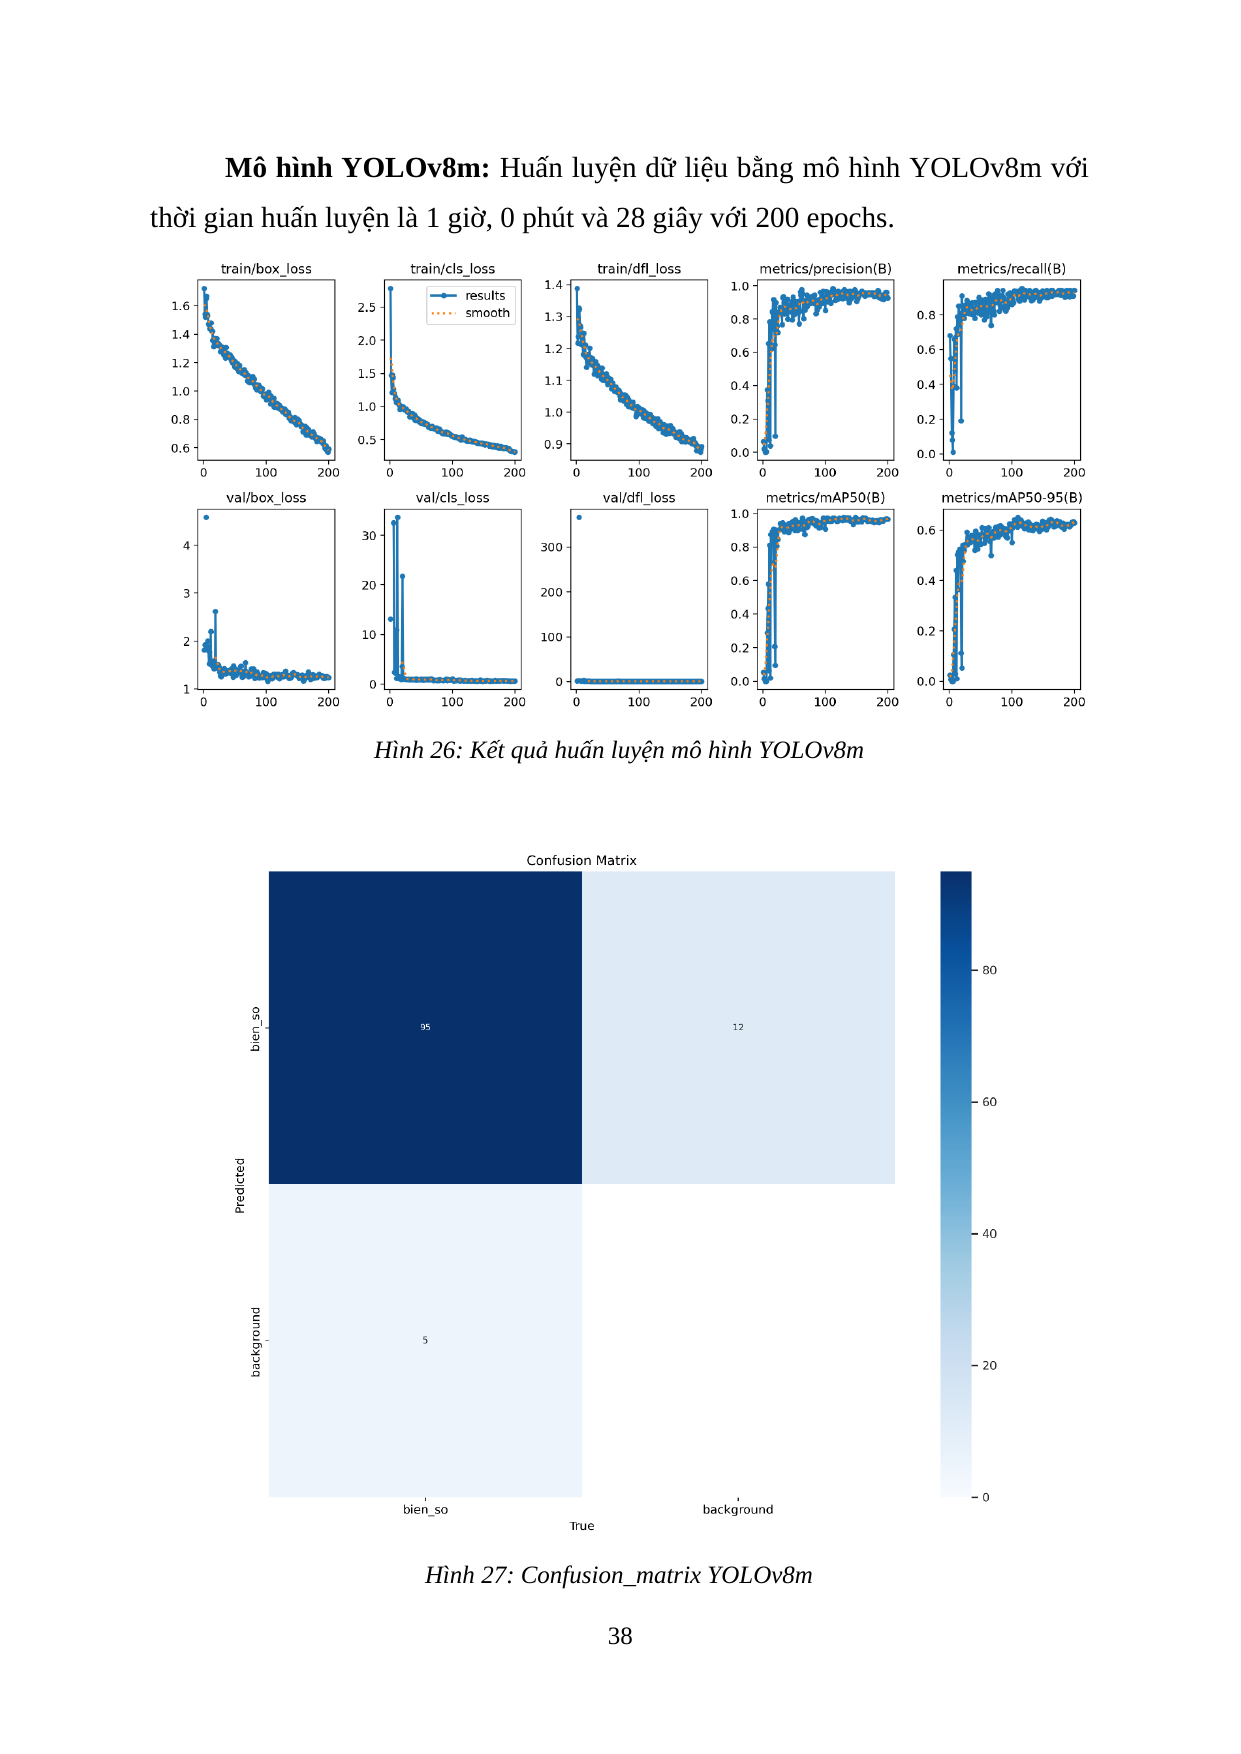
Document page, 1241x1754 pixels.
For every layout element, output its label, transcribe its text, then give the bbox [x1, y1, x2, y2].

text Mô hình YOLOv8m: Huấn luyện dữ liệu bằng mô hình YOLOv8m với thời gian huấn luyện là 1 giờ, 0 phút và 28 giây với 200 epochs. [150, 150, 1090, 234]
text Hình 26: Kết quả huấn luyện mô hình YOLOv8m [150, 735, 1090, 764]
picture [150, 250, 1099, 721]
picture [150, 840, 1091, 1546]
text Hình 27: Confusion_matrix YOLOv8m [150, 1560, 1090, 1589]
